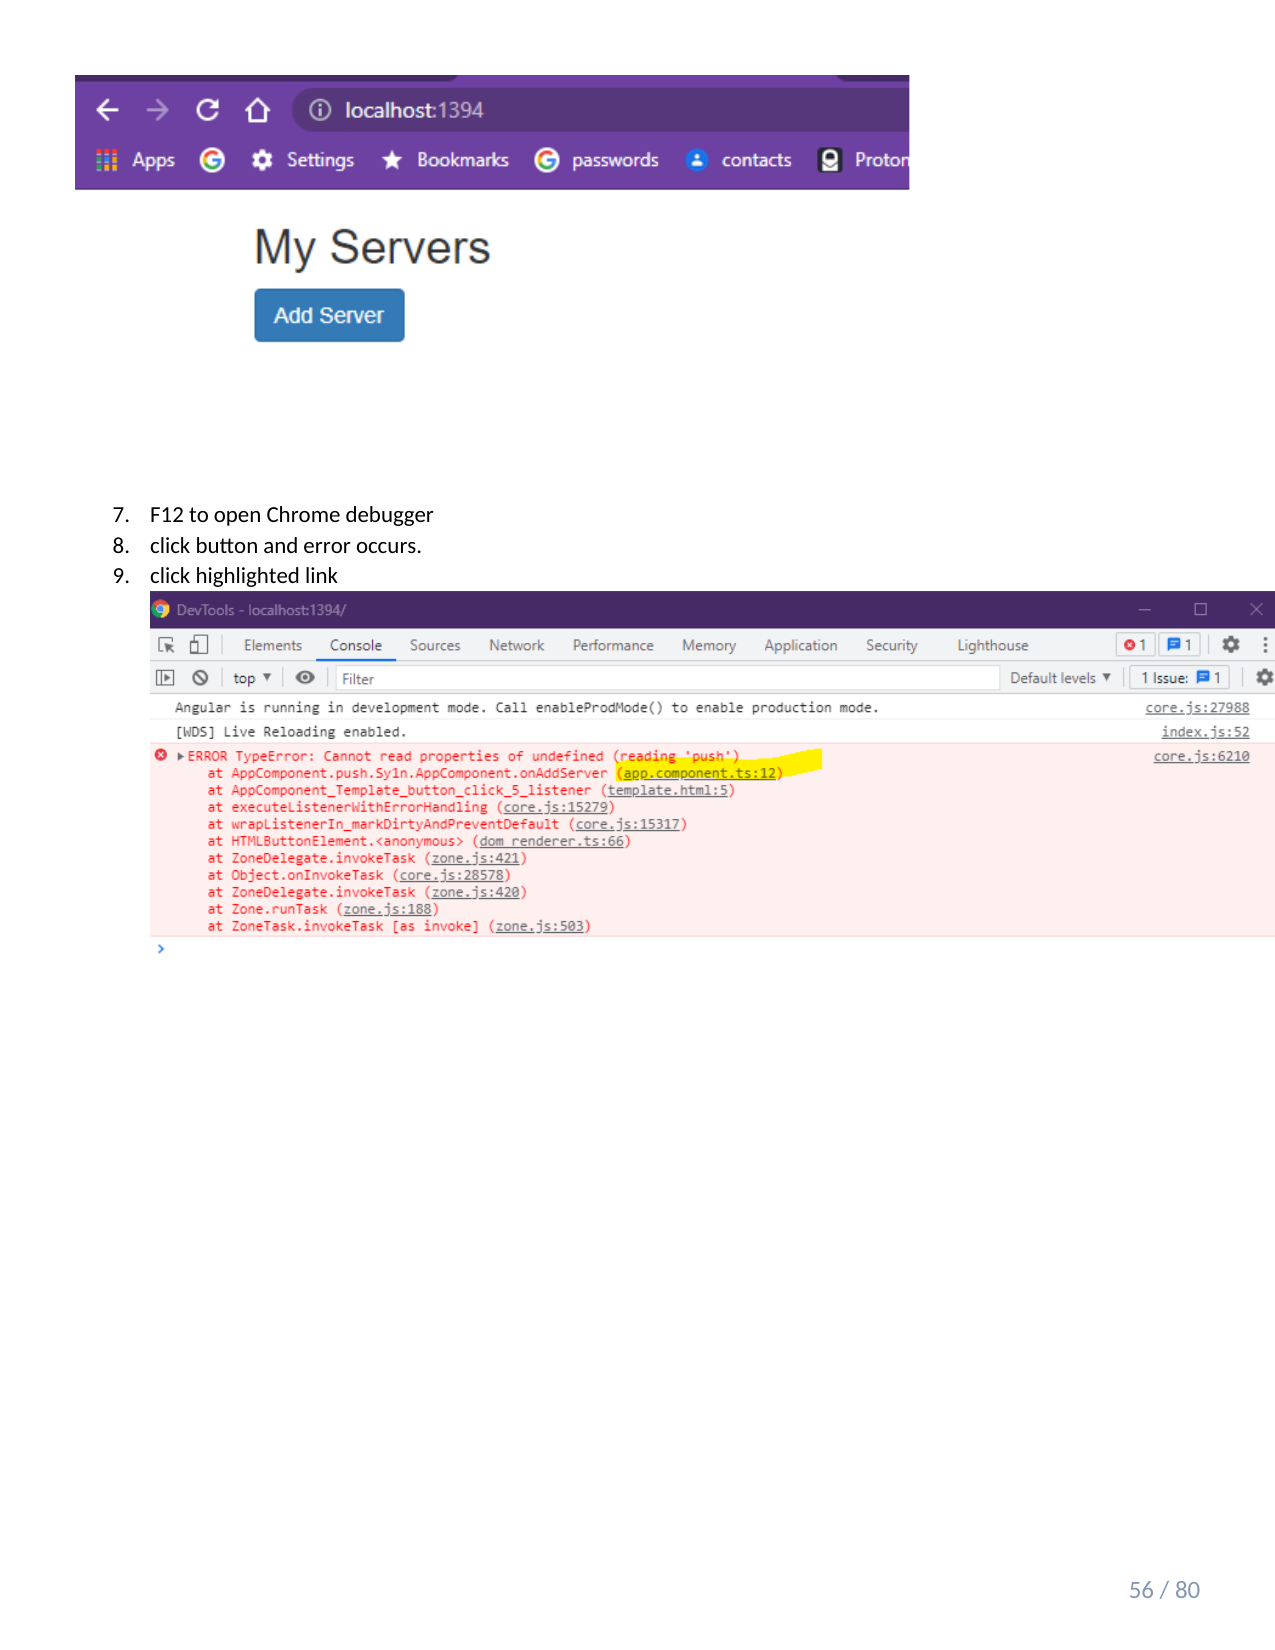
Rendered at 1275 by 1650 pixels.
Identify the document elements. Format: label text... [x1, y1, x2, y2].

list click button and error occurs. [112, 531, 1200, 559]
picture [75, 75, 910, 452]
picture [150, 591, 1275, 1074]
list F12 to open Chrome debugger [112, 501, 1200, 529]
